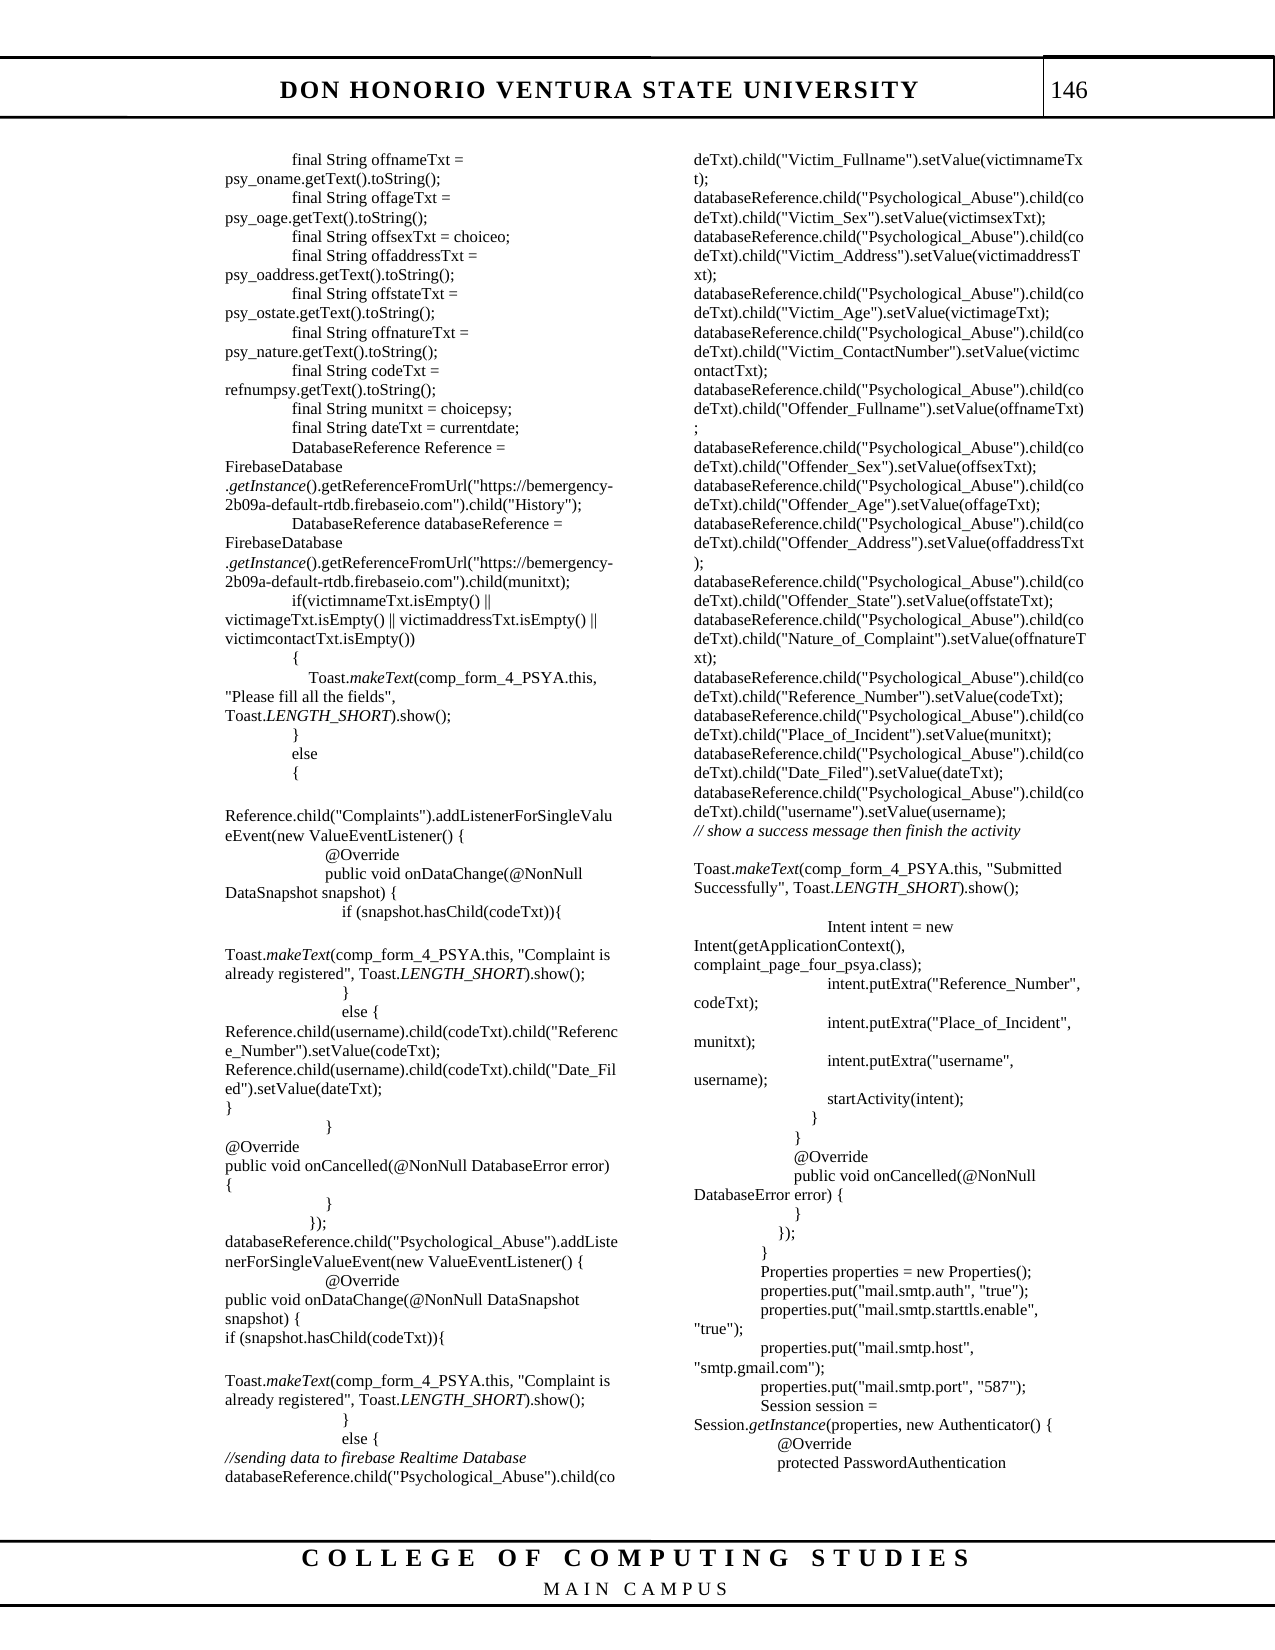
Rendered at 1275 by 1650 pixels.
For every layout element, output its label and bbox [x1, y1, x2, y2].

text [225, 150, 619, 1486]
text [694, 150, 1087, 572]
text [694, 572, 1087, 1472]
